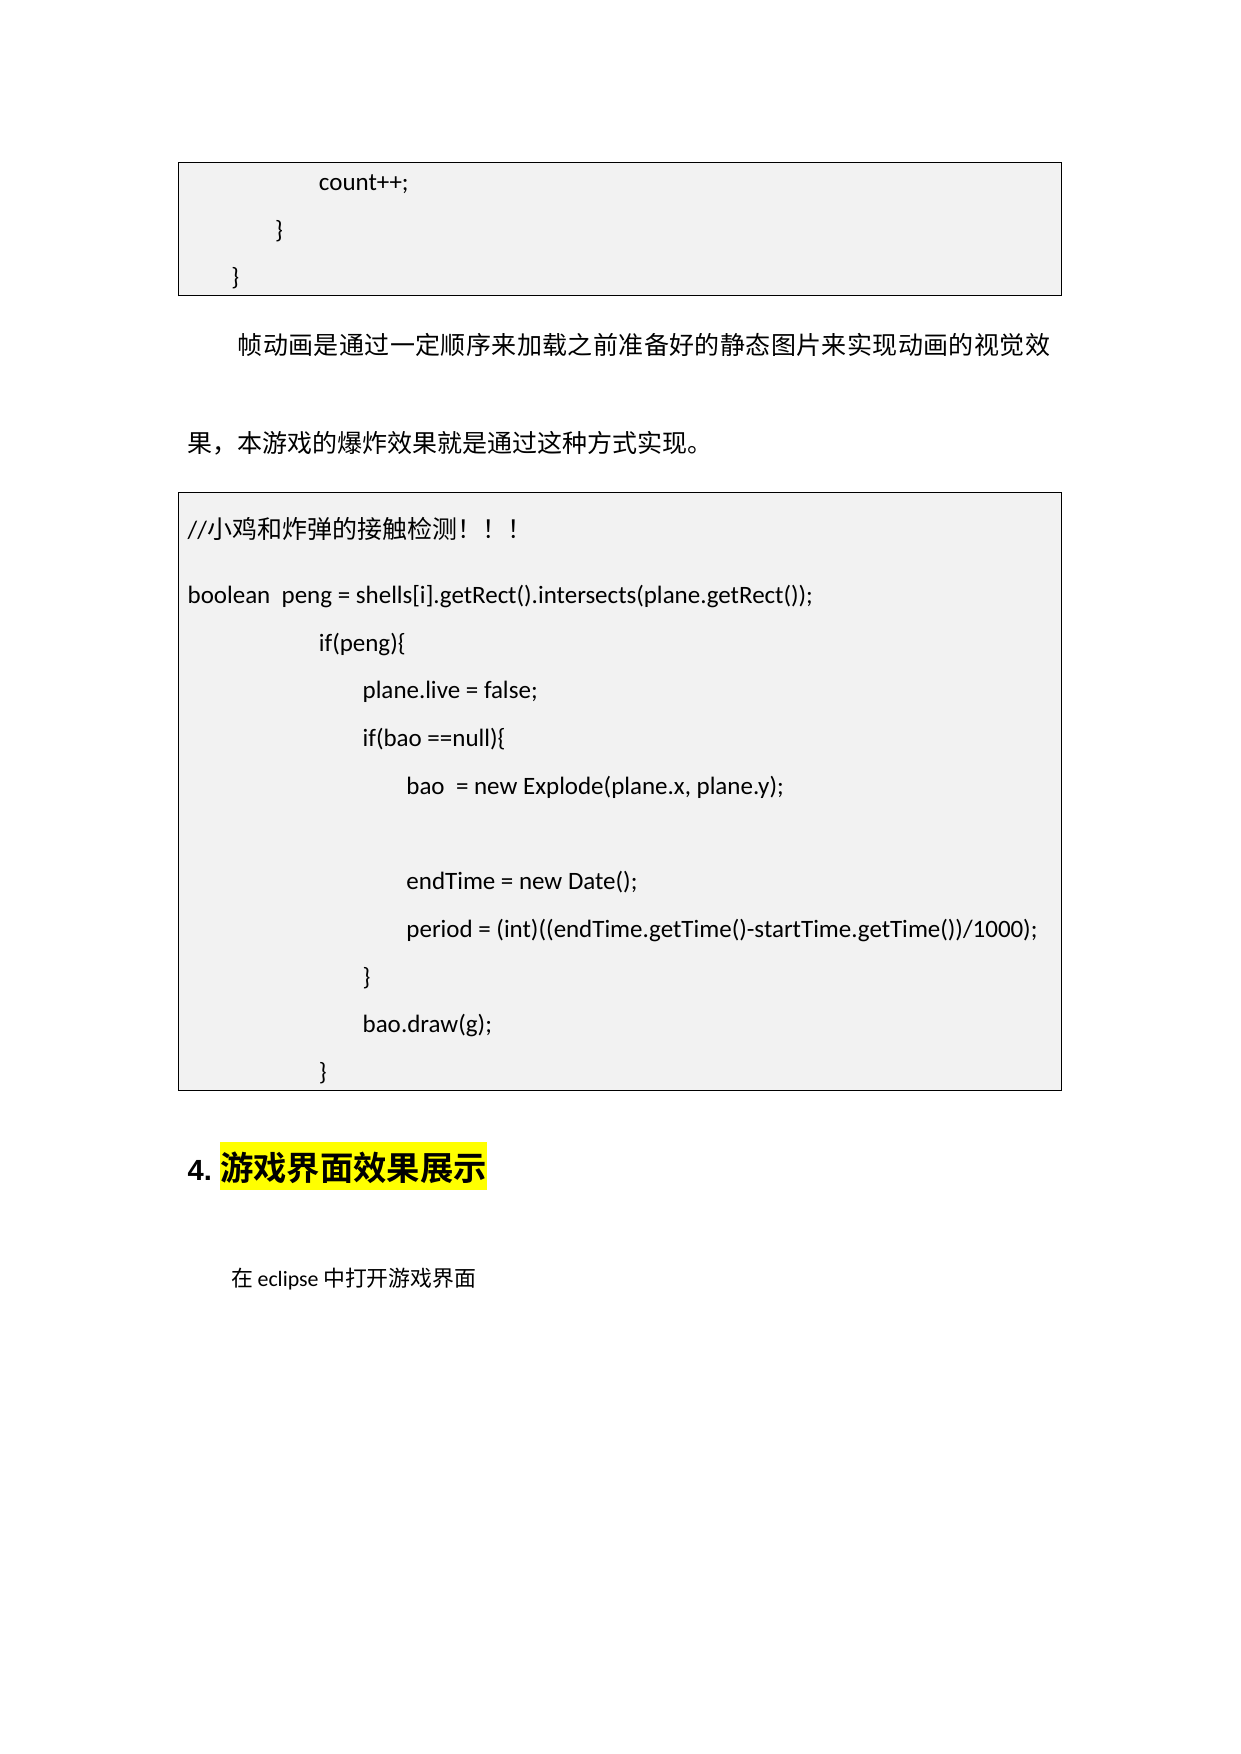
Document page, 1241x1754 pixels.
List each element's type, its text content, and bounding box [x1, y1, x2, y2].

text if(bao ==null){ [179, 718, 1061, 754]
text count++; [179, 163, 1061, 198]
text plane.live = false; [179, 671, 1061, 706]
text bao.draw(g); [179, 1004, 1061, 1040]
text if(peng){ [179, 623, 1061, 658]
text } [179, 1052, 1061, 1090]
text } [179, 957, 1061, 992]
text //小鸡和炸弹的接触检测！！！ [179, 493, 1061, 560]
text endTime = new Date(); [179, 861, 1061, 897]
text } [179, 210, 1061, 245]
text bao = new Explode(plane.x, plane.y); [179, 766, 1061, 802]
text period = (int)((endTime.getTime()-startTime.getTime())/1000); [179, 909, 1061, 945]
text 帧动画是通过一定顺序来加载之前准备好的静态图片来实现动画的视觉效果，本游戏的爆炸效果就是通过这种方式实现。 [187, 311, 1053, 474]
text 在eclipse中打开游戏界面 [187, 1260, 1053, 1293]
text boolean peng = shells[i].getRect().intersects(plane.getRect()); [179, 575, 1061, 611]
text } [179, 257, 1061, 295]
subtitle 游戏界面效果展示 [187, 1133, 1053, 1198]
